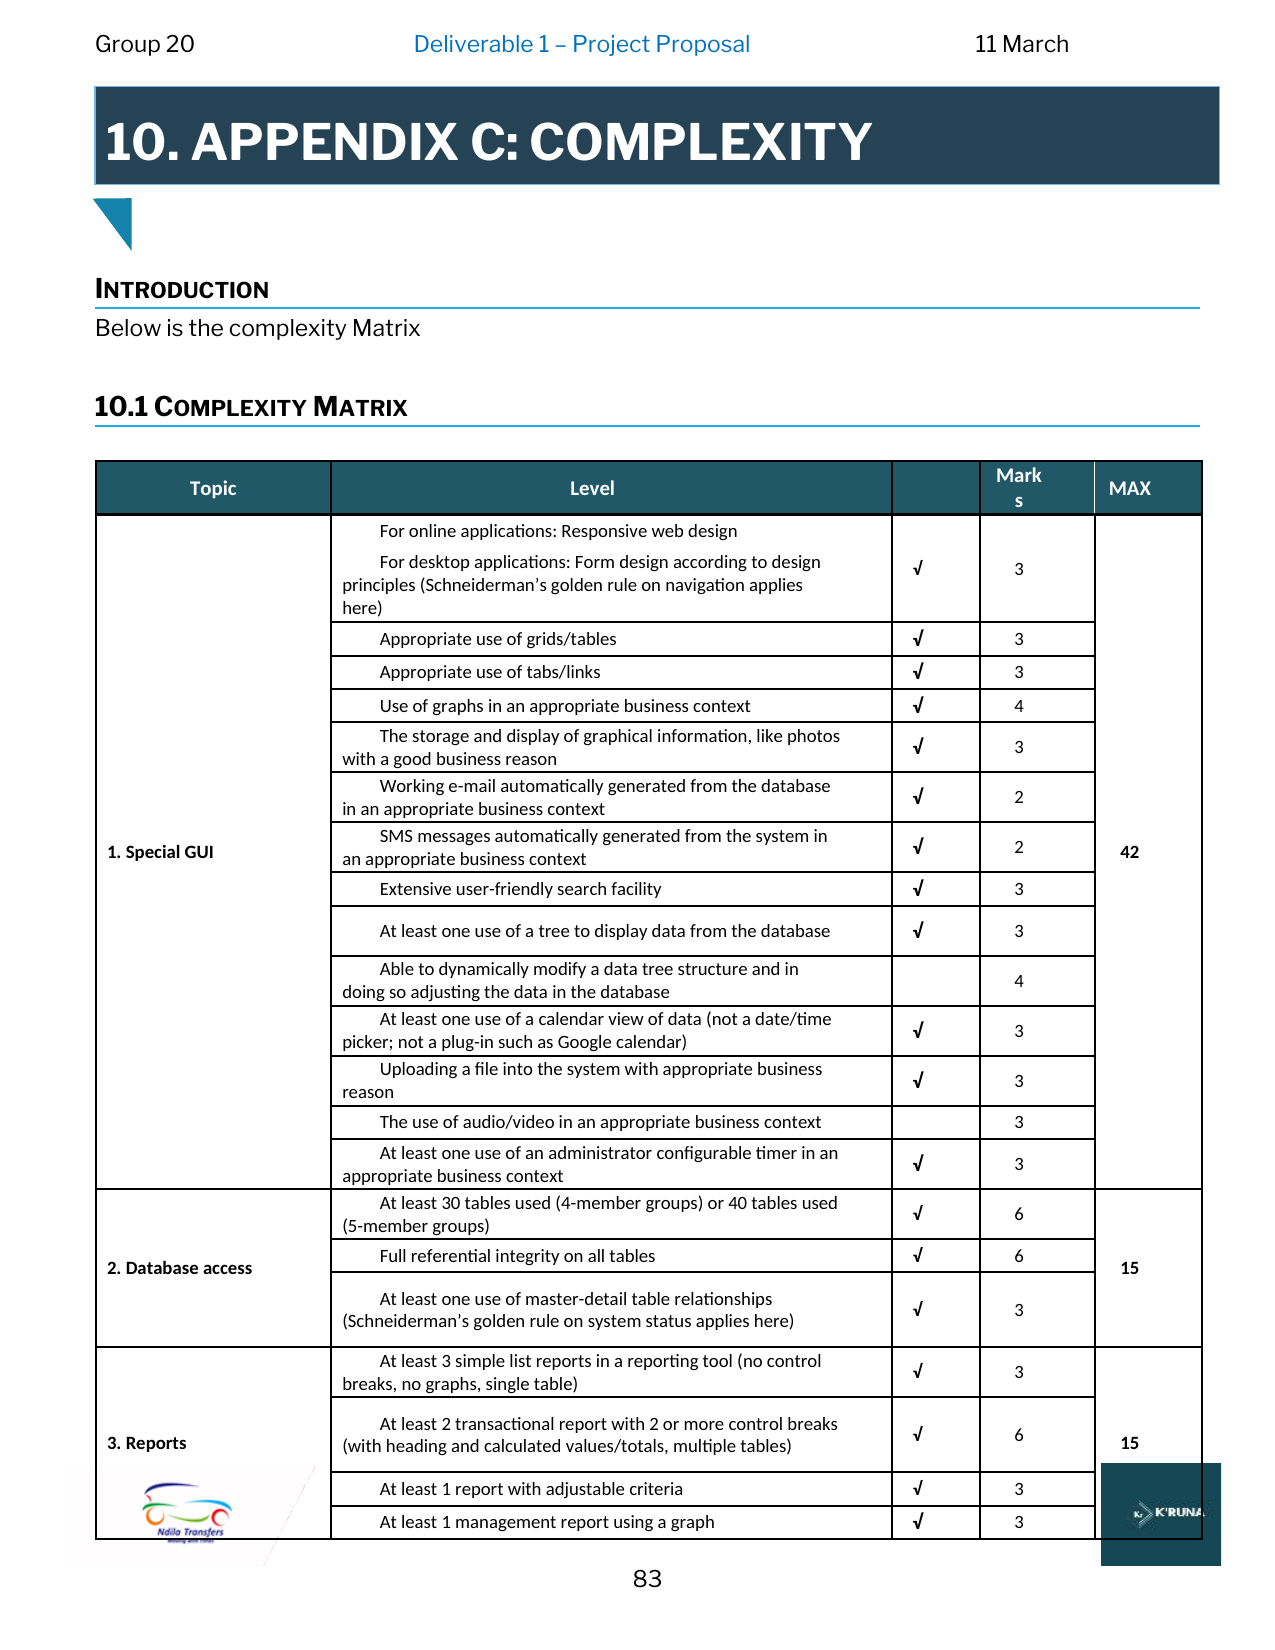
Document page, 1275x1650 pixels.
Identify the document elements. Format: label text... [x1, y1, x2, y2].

table_cell Extensive user-friendly search facility [332, 873, 891, 904]
table_cell 3 [981, 1057, 1094, 1104]
table_cell √ [893, 1398, 979, 1471]
table_header MAX [1095, 462, 1201, 513]
table_cell 1. Special GUI [97, 516, 330, 1188]
table_cell Use of graphs in an appropriate business context [332, 690, 891, 721]
table_header Level [332, 462, 891, 513]
table_cell [893, 957, 979, 1004]
table_cell 15 [1096, 1190, 1201, 1346]
subtitle 10.1 Complexity Matrix [94, 390, 1200, 427]
table_cell 3 [981, 1348, 1094, 1396]
table_cell 4 [981, 690, 1094, 721]
table_cell 42 [1096, 516, 1201, 1188]
table_cell 3. Reports [97, 1348, 330, 1538]
table_cell At least 1 management report using a graph [332, 1507, 891, 1538]
table_cell √ [893, 723, 979, 771]
table_cell Appropriate use of tabs/links [332, 657, 891, 688]
table_header Topic [97, 462, 330, 513]
table_cell 3 [981, 1473, 1094, 1504]
table_cell 3 [981, 723, 1094, 771]
table_cell √ [893, 773, 979, 821]
table_cell 3 [981, 623, 1094, 654]
table_cell At least 30 tables used (4-member groups) or 40 tables used (5-member groups) [332, 1190, 891, 1238]
table_cell Appropriate use of grids/tables [332, 623, 891, 654]
picture [1101, 1463, 1222, 1566]
table_cell 3 [981, 1273, 1094, 1346]
table_cell 3 [981, 1007, 1094, 1054]
table_cell For online applications: Responsive web design [332, 516, 891, 546]
table_cell At least one use of an administrator configurable timer in an appropriate business context [332, 1140, 891, 1188]
table_cell √ [893, 1007, 979, 1054]
table_cell 3 [981, 907, 1094, 954]
table_cell √ [893, 1140, 979, 1188]
table_cell √ [893, 1507, 979, 1538]
table_header [893, 462, 979, 513]
table_cell [893, 1107, 979, 1138]
table_cell 4 [981, 957, 1094, 1004]
table_cell 2 [981, 823, 1094, 871]
table_cell 6 [981, 1190, 1094, 1238]
table_cell Working e-mail automatically generated from the database in an appropriate business context [332, 773, 891, 821]
table_cell √ [893, 657, 979, 688]
table_cell 3 [981, 516, 1094, 621]
subtitle Introduction [94, 272, 1200, 309]
table_cell Uploading a file into the system with appropriate business reason [332, 1057, 891, 1104]
table_cell At least 1 report with adjustable criteria [332, 1473, 891, 1504]
text Below is the complexity Matrix [94, 314, 1200, 342]
table_header 10. APPENDIX C: COMPLEXITY [96, 87, 1219, 184]
table_cell √ [893, 623, 979, 654]
table_cell √ [893, 1473, 979, 1504]
table_cell 15 [1096, 1348, 1201, 1538]
table_cell At least 2 transactional report with 2 or more control breaks (with heading and calculated values/totals, multiple tables) [332, 1398, 891, 1471]
picture [69, 1464, 316, 1566]
table_cell √ [893, 873, 979, 904]
table_cell 3 [981, 1107, 1094, 1138]
table_cell √ [893, 1273, 979, 1346]
table_header Marks [981, 462, 1094, 513]
table_cell At least 3 simple list reports in a reporting tool (no control breaks, no graphs, single table) [332, 1348, 891, 1396]
table_cell The storage and display of graphical information, like photos with a good business reason [332, 723, 891, 771]
table_cell √ [893, 1348, 979, 1396]
table_cell √ [893, 823, 979, 871]
table_cell √ [893, 907, 979, 954]
table_cell At least one use of a tree to display data from the database [332, 907, 891, 954]
table_cell SMS messages automatically generated from the system in an appropriate business context [332, 823, 891, 871]
table_cell Full referential integrity on all tables [332, 1240, 891, 1271]
table_cell 6 [981, 1398, 1094, 1471]
table_cell √ [893, 516, 979, 621]
table_cell 3 [981, 657, 1094, 688]
table_cell The use of audio/video in an appropriate business context [332, 1107, 891, 1138]
table_cell 3 [981, 1507, 1094, 1538]
table_cell √ [893, 1240, 979, 1271]
table_cell √ [893, 1190, 979, 1238]
table_cell At least one use of a calendar view of data (not a date/time picker; not a plug-in such as Google calendar) [332, 1007, 891, 1054]
table_cell 3 [981, 1140, 1094, 1188]
table_cell √ [893, 1057, 979, 1104]
table_cell 3 [981, 873, 1094, 904]
table_cell 2. Database access [97, 1190, 330, 1346]
table_cell Able to dynamically modify a data tree structure and in doing so adjusting the data in the database [332, 957, 891, 1004]
table_cell For desktop applications: Form design according to design principles (Schneiderman’s golden rule on navigation applies here) [332, 546, 891, 621]
table_cell √ [893, 690, 979, 721]
table_cell 2 [981, 773, 1094, 821]
table_cell 6 [981, 1240, 1094, 1271]
table_cell At least one use of master-detail table relationships (Schneiderman’s golden rule on system status applies here) [332, 1273, 891, 1346]
